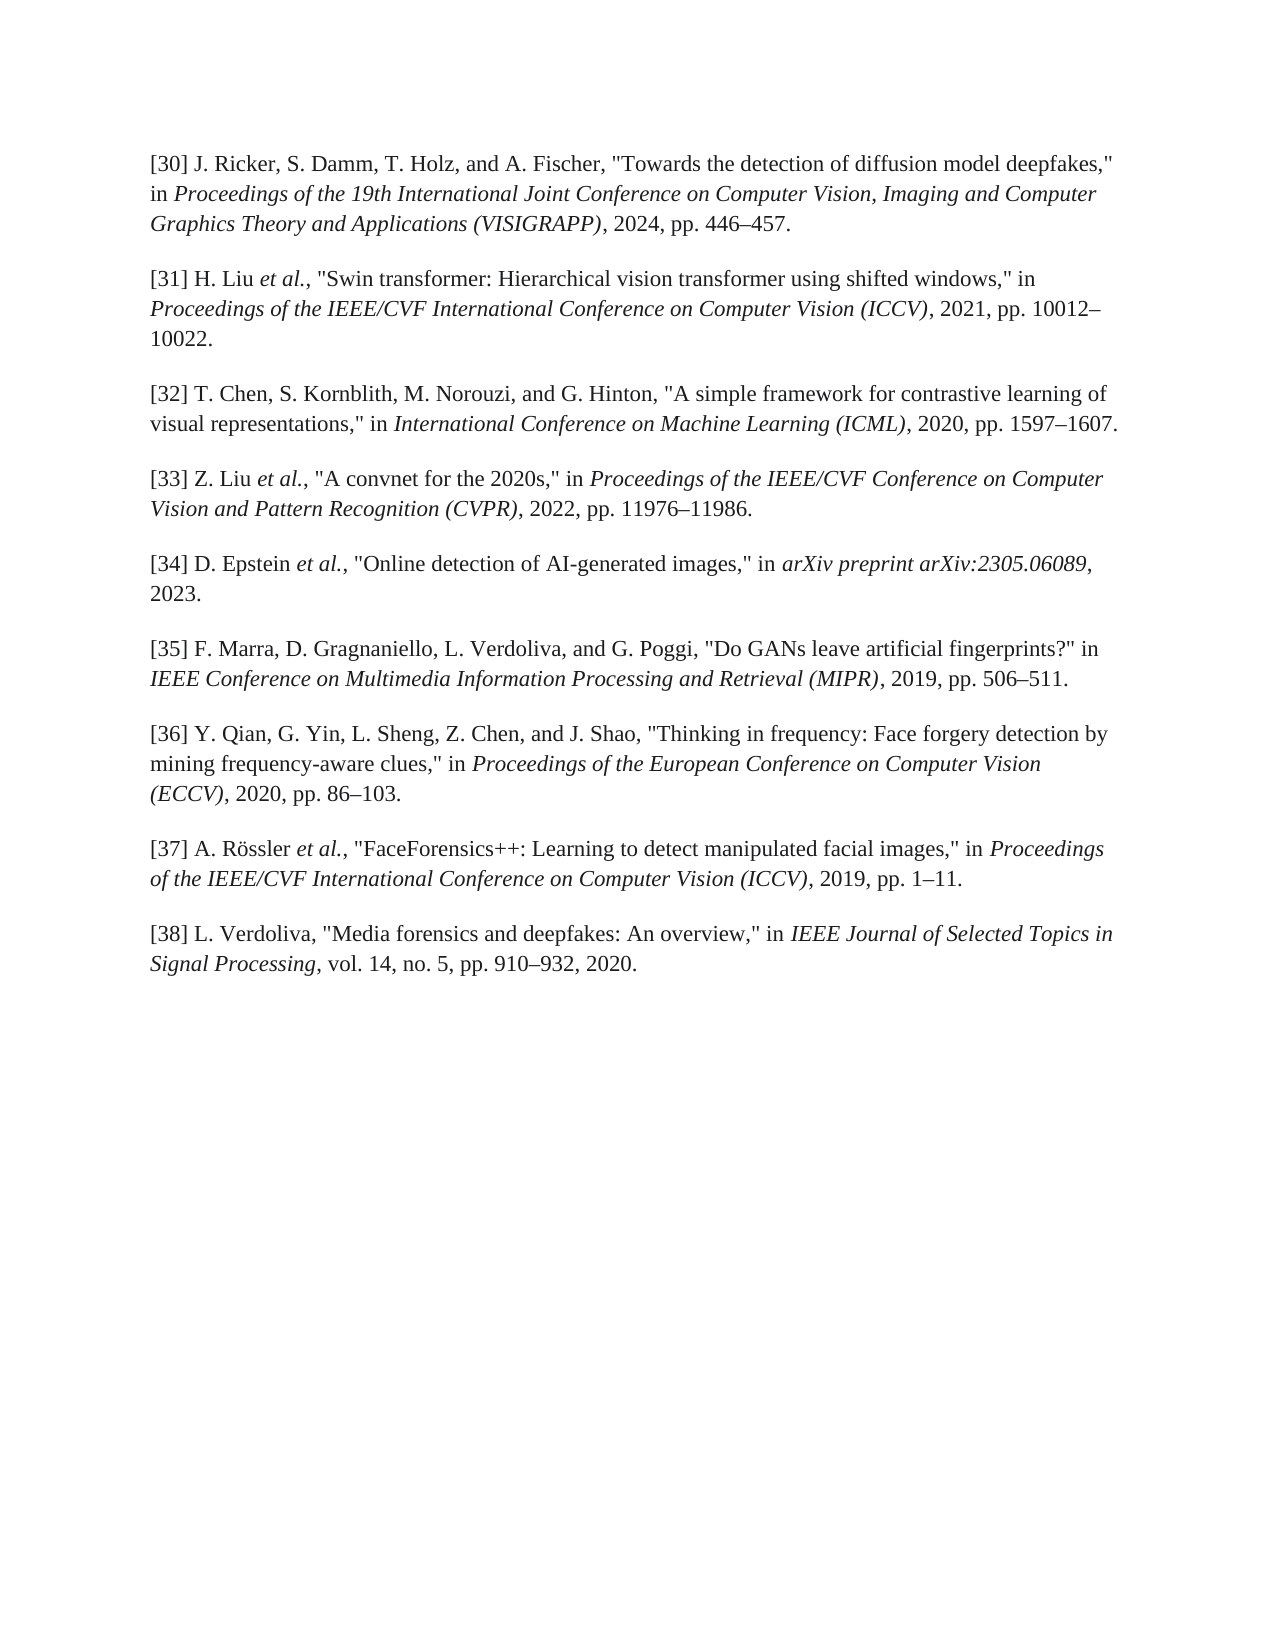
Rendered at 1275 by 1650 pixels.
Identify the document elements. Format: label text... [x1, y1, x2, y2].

text [32] T. Chen, S. Kornblith, M. Norouzi, and G. Hinton, "A simple framework for contrastive learning of visual representations," in International Conference on Machine Learning (ICML), 2020, pp. 1597–1607. [150, 380, 1125, 436]
text [37] A. Rössler et al., "FaceForensics++: Learning to detect manipulated facial images," in Proceedings of the IEEE/CVF International Conference on Computer Vision (ICCV), 2019, pp. 1–11. [150, 835, 1125, 891]
text [36] Y. Qian, G. Yin, L. Sheng, Z. Chen, and J. Shao, "Thinking in frequency: Face forgery detection by mining frequency-aware clues," in Proceedings of the European Conference on Computer Vision (ECCV), 2020, pp. 86–103. [150, 720, 1125, 806]
text [34] D. Epstein et al., "Online detection of AI-generated images," in arXiv preprint arXiv:2305.06089, 2023. [150, 550, 1125, 606]
text [33] Z. Liu et al., "A convnet for the 2020s," in Proceedings of the IEEE/CVF Conference on Computer Vision and Pattern Recognition (CVPR), 2022, pp. 11976–11986. [150, 465, 1125, 521]
text [31] H. Liu et al., "Swin transformer: Hierarchical vision transformer using shifted windows," in Proceedings of the IEEE/CVF International Conference on Computer Vision (ICCV), 2021, pp. 10012–10022. [150, 265, 1125, 351]
text [38] L. Verdoliva, "Media forensics and deepfakes: An overview," in IEEE Journal of Selected Topics in Signal Processing, vol. 14, no. 5, pp. 910–932, 2020. [150, 920, 1125, 976]
text [30] J. Ricker, S. Damm, T. Holz, and A. Fischer, "Towards the detection of diffusion model deepfakes," in Proceedings of the 19th International Joint Conference on Computer Vision, Imaging and Computer Graphics Theory and Applications (VISIGRAPP), 2024, pp. 446–457. [150, 150, 1125, 236]
text [35] F. Marra, D. Gragnaniello, L. Verdoliva, and G. Poggi, "Do GANs leave artificial fingerprints?" in IEEE Conference on Multimedia Information Processing and Retrieval (MIPR), 2019, pp. 506–511. [150, 635, 1125, 691]
